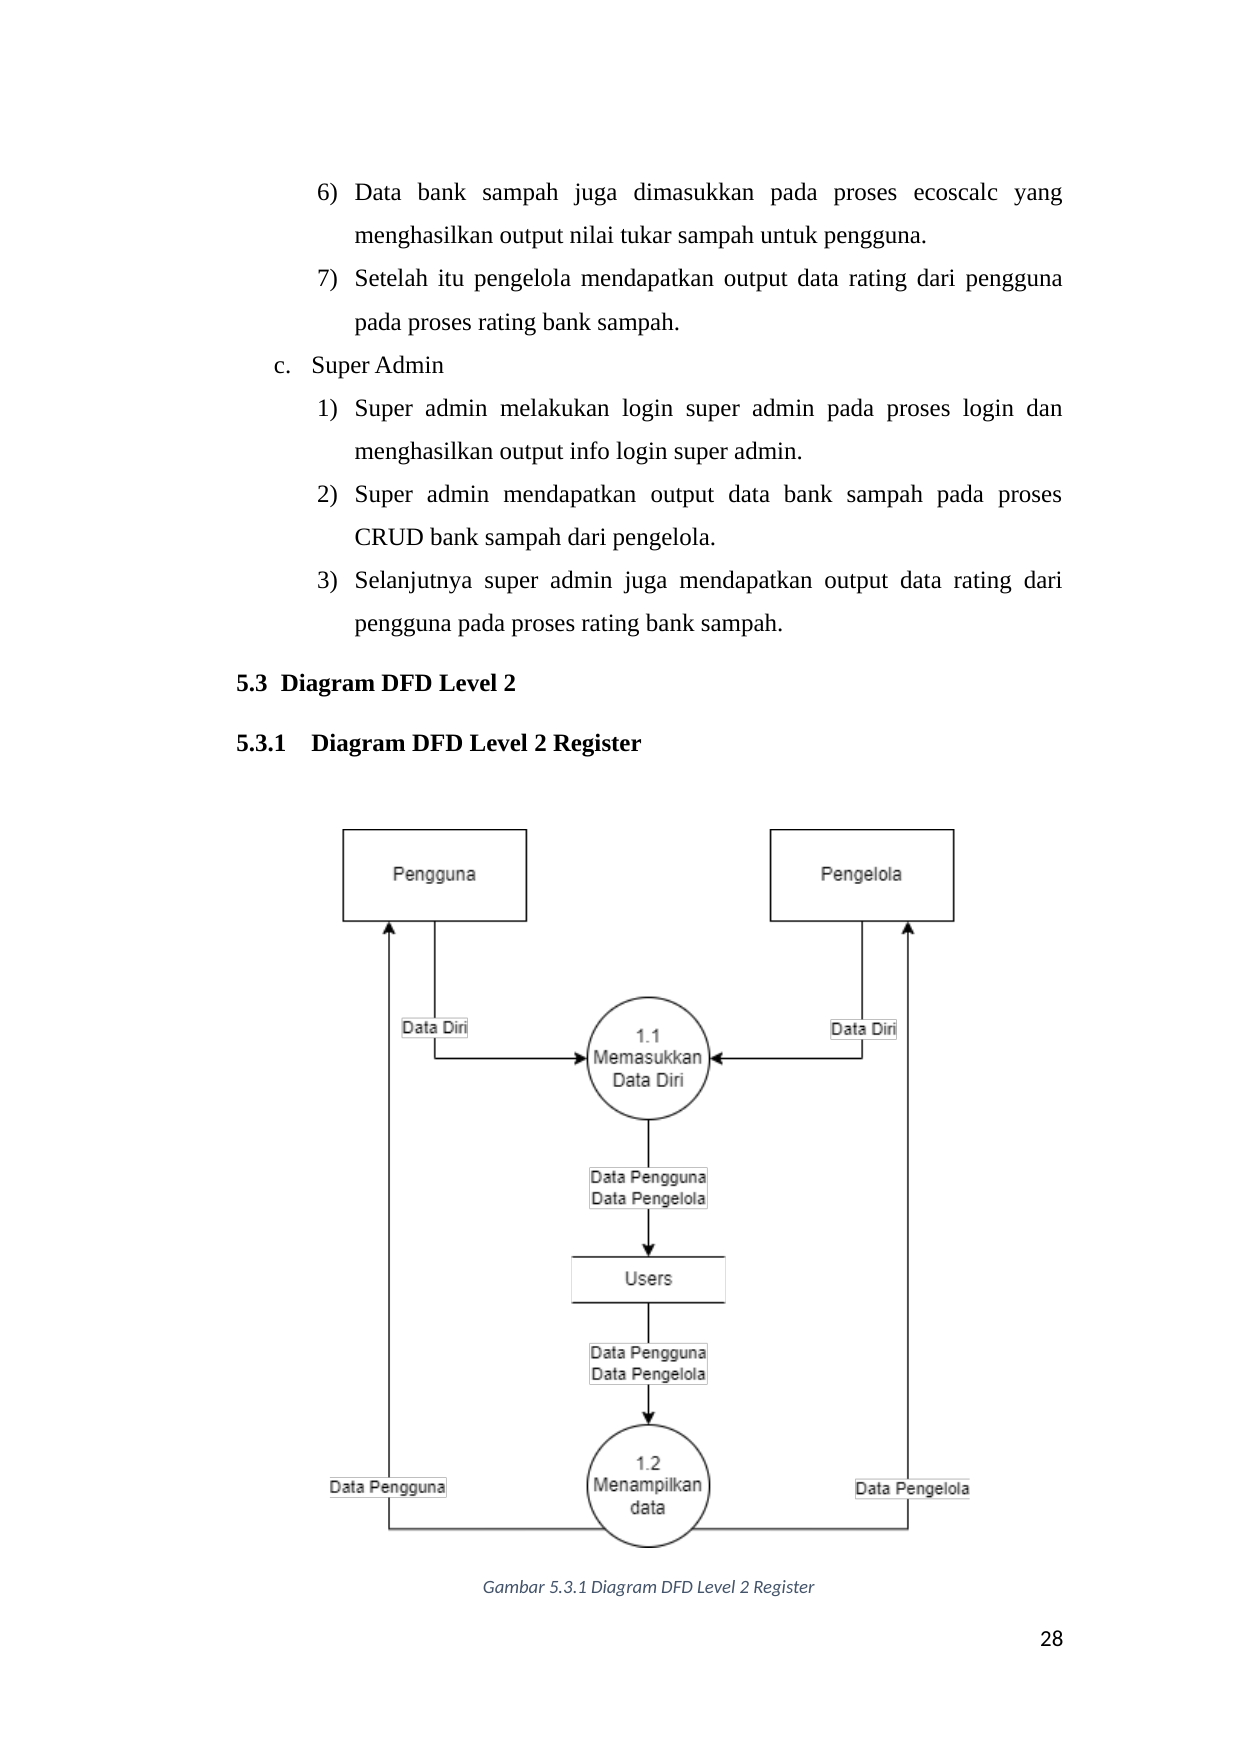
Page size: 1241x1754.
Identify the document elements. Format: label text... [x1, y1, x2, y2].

subtitle Diagram DFD Level 2 Register [236, 728, 1063, 757]
list Super admin mendapatkan output data bank sampah pada proses CRUD bank sampah dari pengelola. [317, 479, 1063, 551]
list Setelah itu pengelola mendapatkan output data rating dari pengguna pada proses rating bank sampah. [317, 263, 1063, 335]
subtitle Diagram DFD Level 2 [236, 668, 1063, 697]
picture [329, 829, 970, 1548]
list Super Admin [274, 350, 1063, 378]
list Super admin melakukan login super admin pada proses login dan menghasilkan output info login super admin. [317, 393, 1063, 465]
list Data bank sampah juga dimasukkan pada proses ecoscalc yang menghasilkan output nilai tukar sampah untuk pengguna. [317, 177, 1063, 249]
list Selanjutnya super admin juga mendapatkan output data rating dari pengguna pada proses rating bank sampah. [317, 565, 1063, 637]
